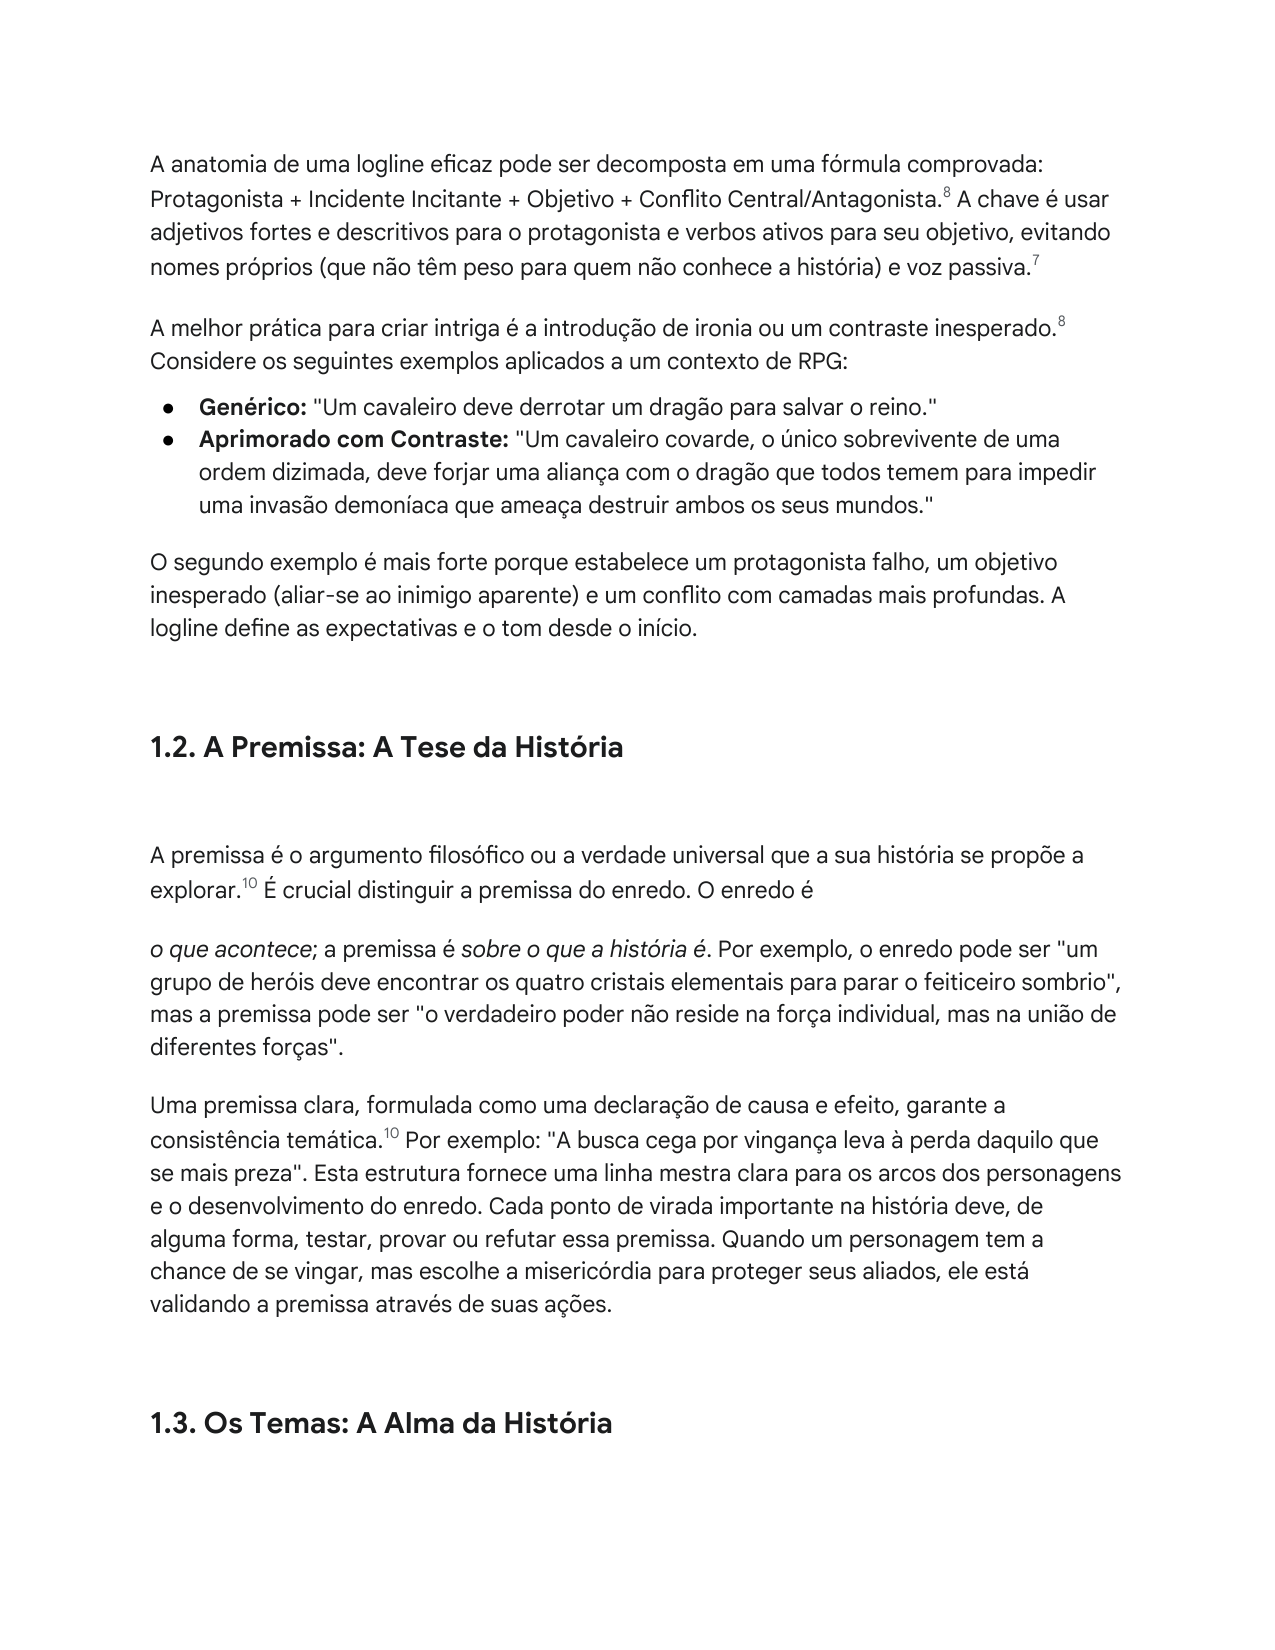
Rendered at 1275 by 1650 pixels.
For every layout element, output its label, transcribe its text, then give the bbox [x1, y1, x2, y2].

subtitle 1.2. A Premissa: A Tese da História [150, 729, 1125, 766]
text A premissa é o argumento filosófico ou a verdade universal que a sua história se propõe a explorar.10 É crucial distinguir a premissa do enredo. O enredo é [150, 841, 1125, 906]
subtitle 1.3. Os Temas: A Alma da História [150, 1406, 1125, 1442]
text A melhor prática para criar intriga é a introdução de ironia ou um contraste inesperado.8 Considere os seguintes exemplos aplicados a um contexto de RPG: [150, 312, 1125, 376]
text o que acontece; a premissa é sobre o que a história é. Por exemplo, o enredo pode ser "um grupo de heróis deve encontrar os quatro cristais elementais para parar o feiticeiro sombrio", mas a premissa pode ser "o verdadeiro poder não reside na força individual, mas na união de diferentes forças". [150, 935, 1125, 1062]
list Genérico: "Um cavaleiro deve derrotar um dragão para salvar o reino." [161, 393, 1125, 422]
text Uma premissa clara, formulada como uma declaração de causa e efeito, garante a consistência temática.10 Por exemplo: "A busca cega por vingança leva à perda daquilo que se mais preza". Esta estrutura fornece uma linha mestra clara para os arcos dos personagens e o desenvolvimento do enredo. Cada ponto de virada importante na história deve, de alguma forma, testar, provar ou refutar essa premissa. Quando um personagem tem a chance de se vingar, mas escolhe a misericórdia para proteger seus aliados, ele está validando a premissa através de suas ações. [150, 1091, 1125, 1319]
text O segundo exemplo é mais forte porque estabelece um protagonista falho, um objetivo inesperado (aliar-se ao inimigo aparente) e um conflito com camadas mais profundas. A logline define as expectativas e o tom desde o início. [150, 549, 1125, 643]
text A anatomia de uma logline eficaz pode ser decomposta em uma fórmula comprovada: Protagonista + Incidente Incitante + Objetivo + Conflito Central/Antagonista.8 A chave é usar adjetivos fortes e descritivos para o protagonista e verbos ativos para seu objetivo, evitando nomes próprios (que não têm peso para quem não conhece a história) e voz passiva.7 [150, 150, 1125, 283]
list Aprimorado com Contraste: "Um cavaleiro covarde, o único sobrevivente de uma ordem dizimada, deve forjar uma aliança com o dragão que todos temem para impedir uma invasão demoníaca que ameaça destruir ambos os seus mundos." [161, 426, 1125, 520]
